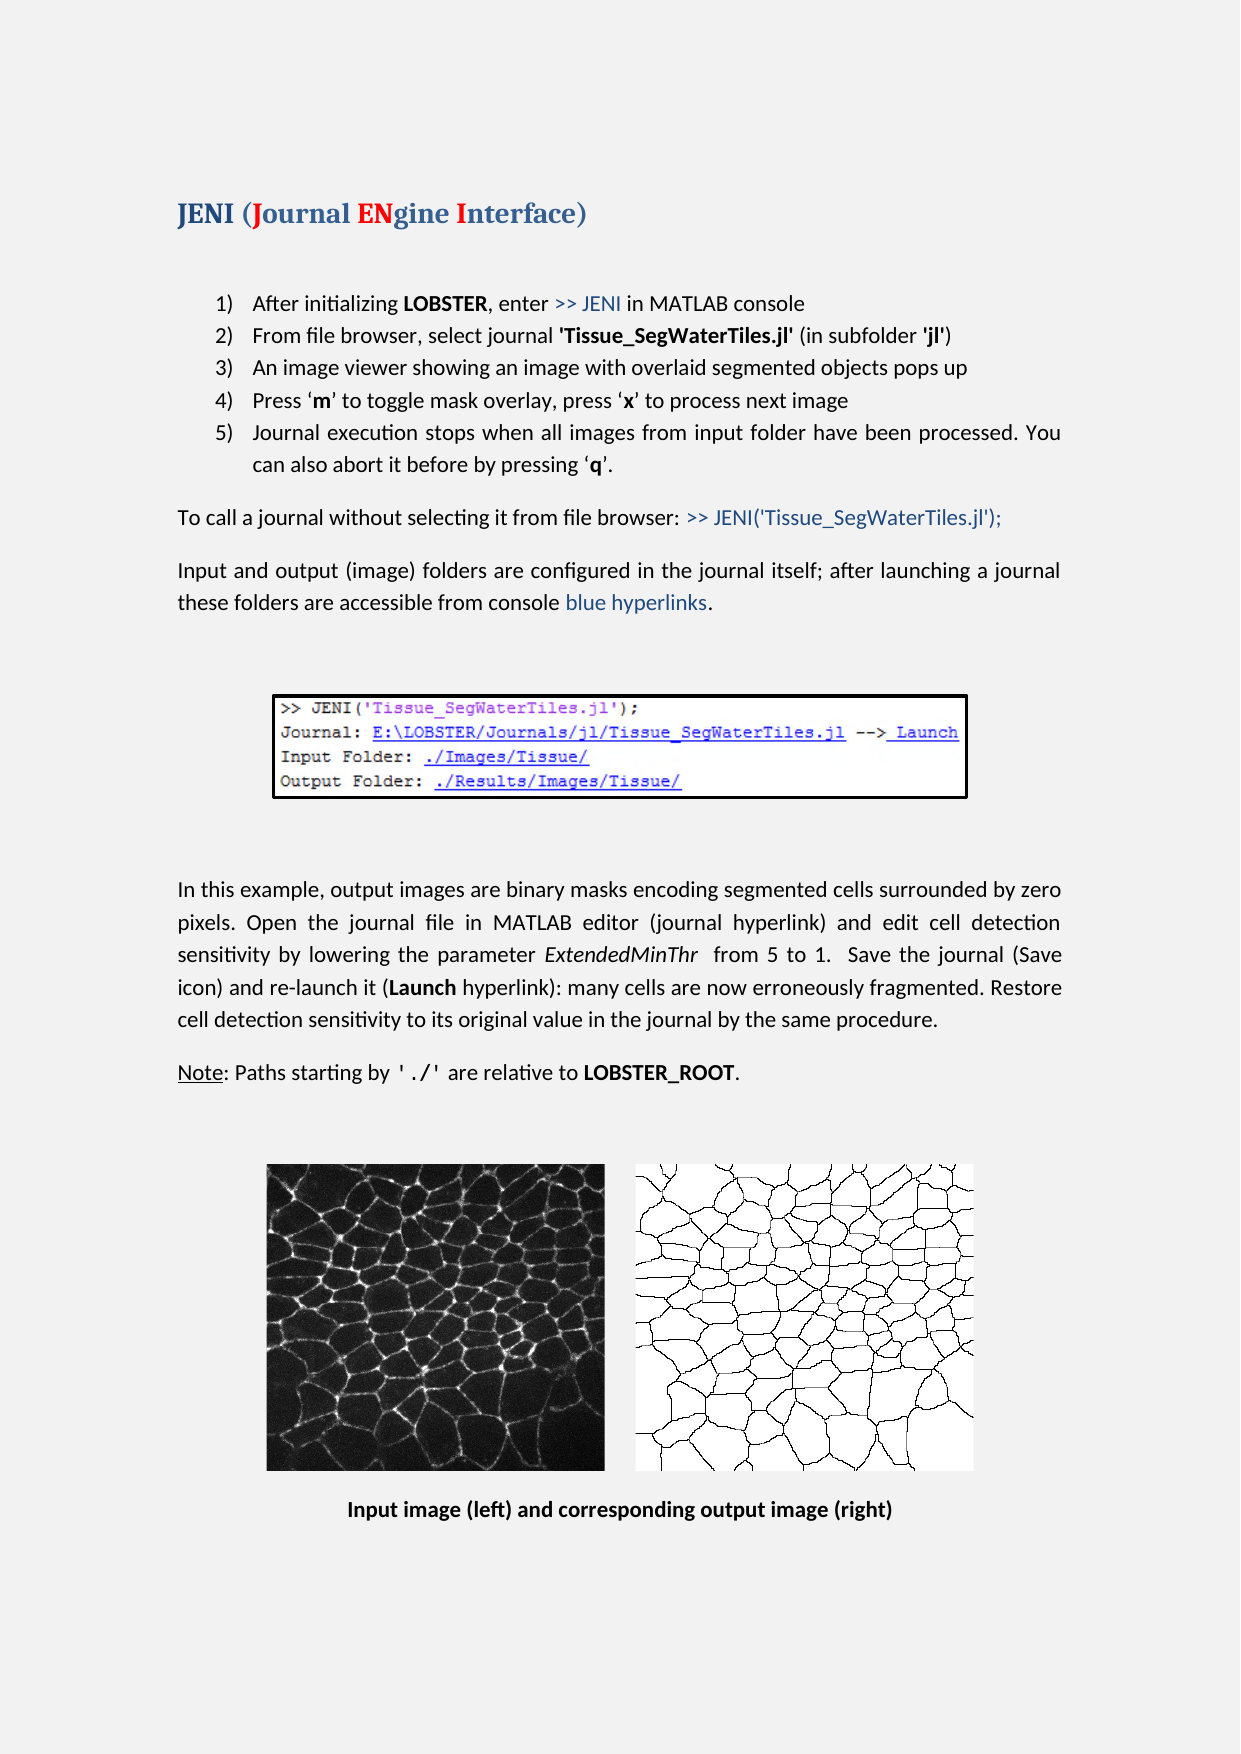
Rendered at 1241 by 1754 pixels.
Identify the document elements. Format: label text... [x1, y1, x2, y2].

text Note: Paths starting by './' are relative to LOBSTER_ROOT. [177, 1058, 1063, 1086]
subtitle JENI (Journal ENgine Interface) [177, 198, 1063, 231]
picture [635, 1164, 974, 1471]
list An image viewer showing an image with overlaid segmented objects pops up [215, 353, 1063, 382]
list From file browser, select journal 'Tissue_SegWaterTiles.jl' (in subfolder 'jl') [215, 321, 1063, 349]
list Press ‘m’ to toggle mask overlay, press ‘x’ to process next image [215, 386, 1063, 414]
text In this example, output images are binary masks encoding segmented cells surrounded by zero pixels. Open the journal file in MATLAB editor (journal hyperlink) and edit cell detection sensitivity by lowering the parameter ExtendedMinThr from 5 to 1. Save the journal (Save icon) and re-launch it (Launch hyperlink): many cells are now erroneously fragmented. Restore cell detection sensitivity to its original value in the journal by the same procedure. [177, 876, 1063, 1033]
text To call a journal without selecting it from file browser: >> JENI('Tissue_SegWaterTiles.jl'); [177, 503, 1063, 531]
list Journal execution stops when all images from input folder have been processed. You can also abort it before by pressing ‘q’. [215, 418, 1063, 478]
text Input image (left) and corresponding output image (right) [177, 1495, 1063, 1523]
picture [275, 698, 965, 796]
picture [266, 1164, 605, 1471]
list After initializing LOBSTER, enter >> JENI in MATLAB console [215, 289, 1063, 317]
text Input and output (image) folders are configured in the journal itself; after launching a journal these folders are accessible from console blue hyperlinks. [177, 556, 1063, 616]
